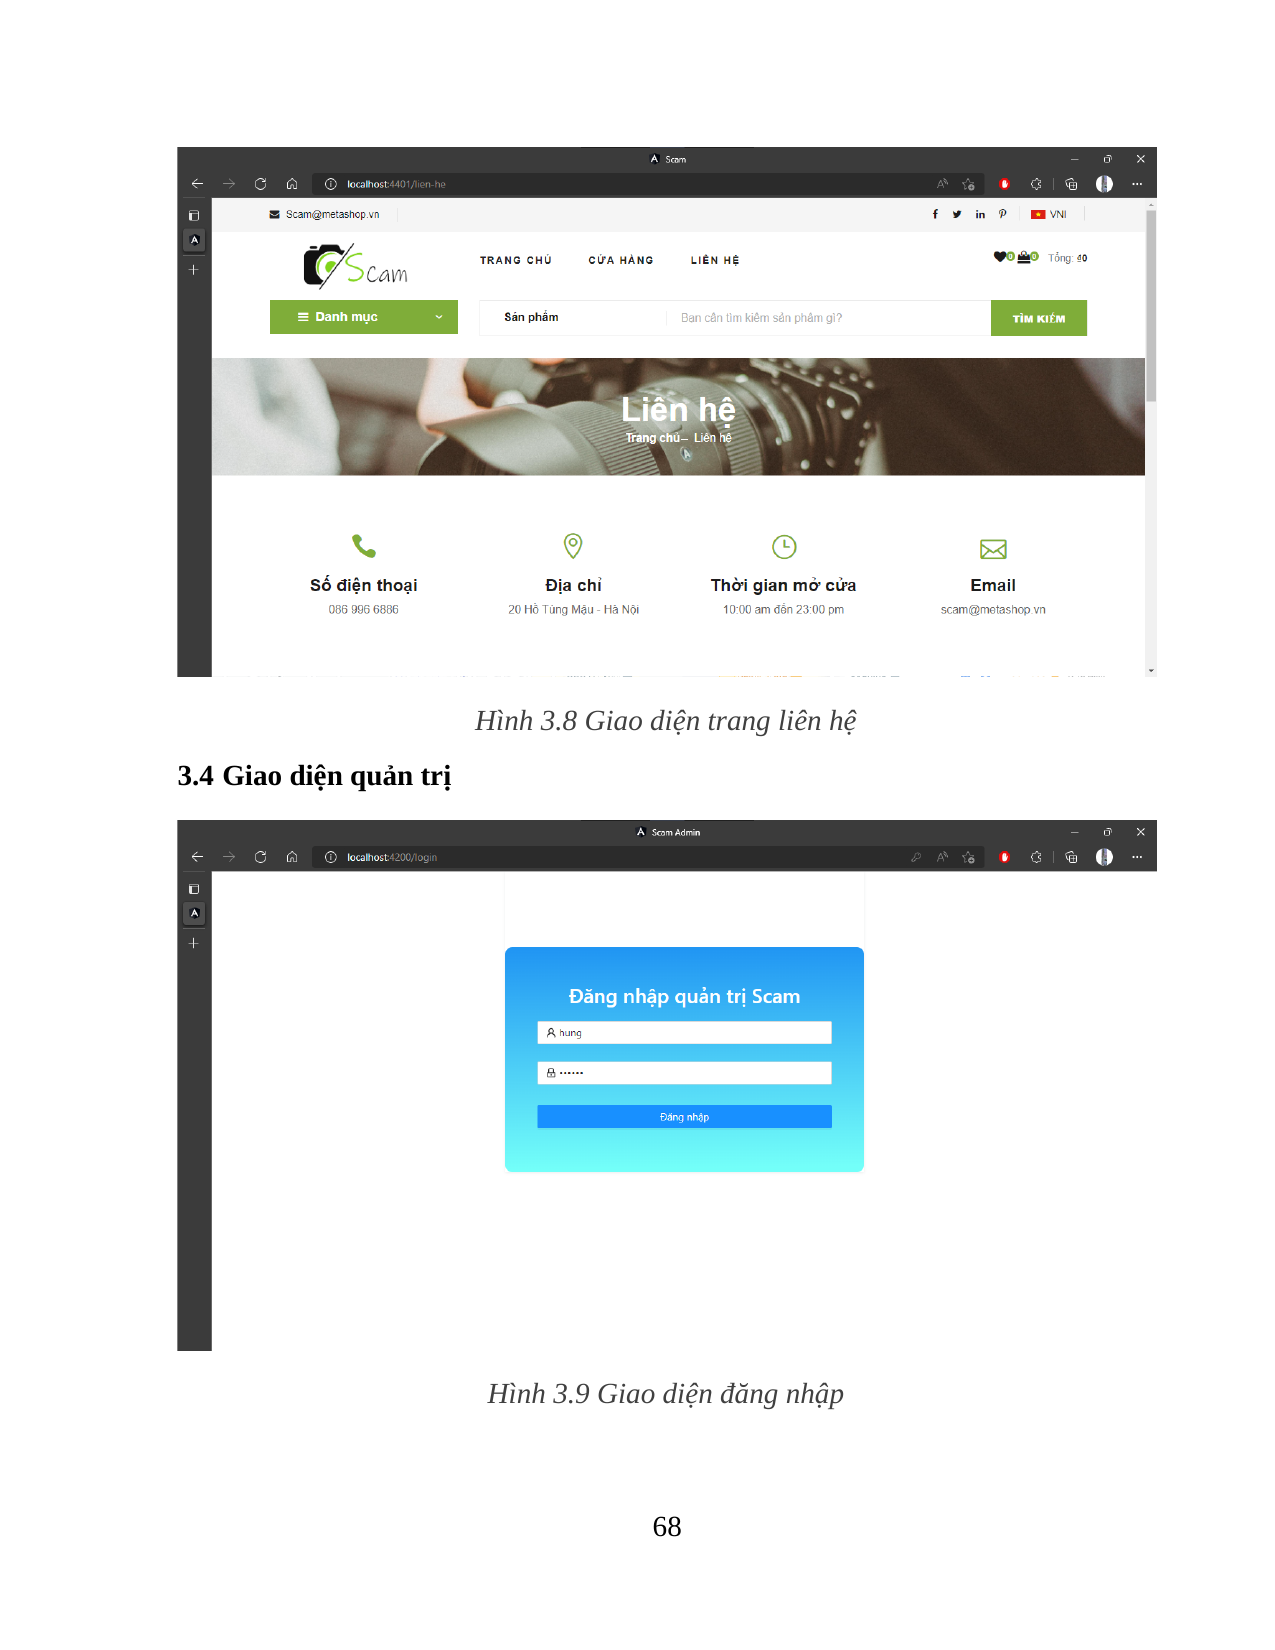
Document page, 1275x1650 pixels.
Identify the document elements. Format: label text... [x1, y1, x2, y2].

text Hình 3.9 Giao diện đăng nhập [267, 1376, 1067, 1409]
text Hình 3.8 Giao diện trang liên hệ [267, 703, 1067, 736]
picture [177, 147, 1157, 677]
subtitle Giao diện quản trị [177, 758, 1157, 792]
picture [177, 820, 1157, 1351]
